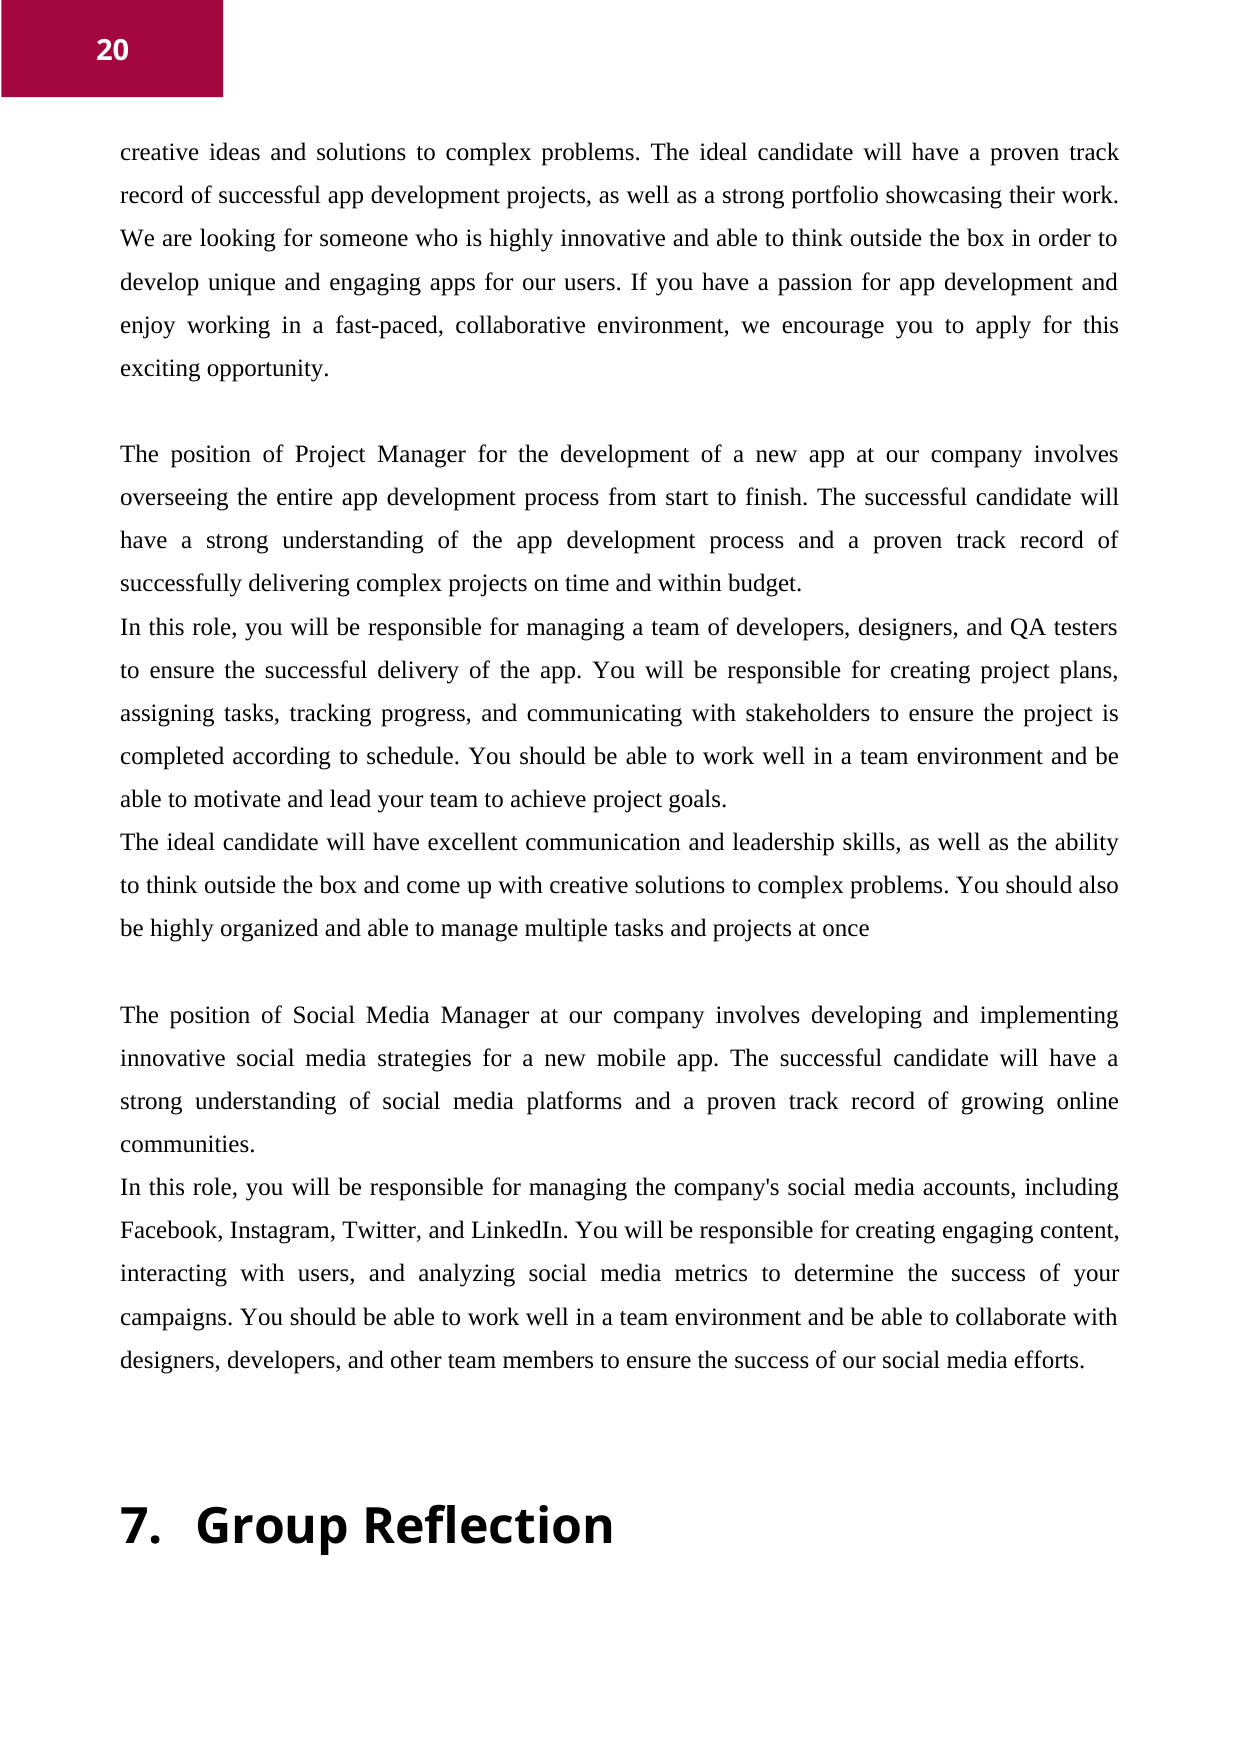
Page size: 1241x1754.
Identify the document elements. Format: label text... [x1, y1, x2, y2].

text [120, 137, 1120, 382]
text The position of Project Manager for the development of a new app at our company involves overseeing the entire app development process from start to finish. The successful candidate will have a strong understanding of the app development process and a proven track record of successfully delivering complex projects on time and within budget. [120, 439, 1120, 597]
text The ideal candidate will have excellent communication and leadership skills, as well as the ability to think outside the box and come up with creative solutions to complex problems. You should also be highly organized and able to manage multiple tasks and projects at once [120, 827, 1120, 942]
text In this role, you will be responsible for managing a team of developers, designers, and QA testers to ensure the successful delivery of the app. You will be responsible for creating project plans, assigning tasks, tracking progress, and communicating with stakeholders to ensure the project is completed according to schedule. You should be able to work well in a team environment and be able to motivate and lead your team to achieve project goals. [120, 612, 1120, 813]
subtitle Group Reflection [120, 1491, 1120, 1559]
text The position of Social Media Manager at our company involves developing and implementing innovative social media strategies for a new mobile app. The successful candidate will have a strong understanding of social media platforms and a proven track record of growing online communities. [120, 1000, 1120, 1158]
text In this role, you will be responsible for managing the company's social media accounts, including Facebook, Instagram, Twitter, and LinkedIn. You will be responsible for creating engaging content, interacting with users, and analyzing social media metrics to determine the success of your campaigns. You should be able to work well in a team environment and be able to collaborate with designers, developers, and other team members to ensure the success of our social media efforts. [120, 1172, 1120, 1373]
